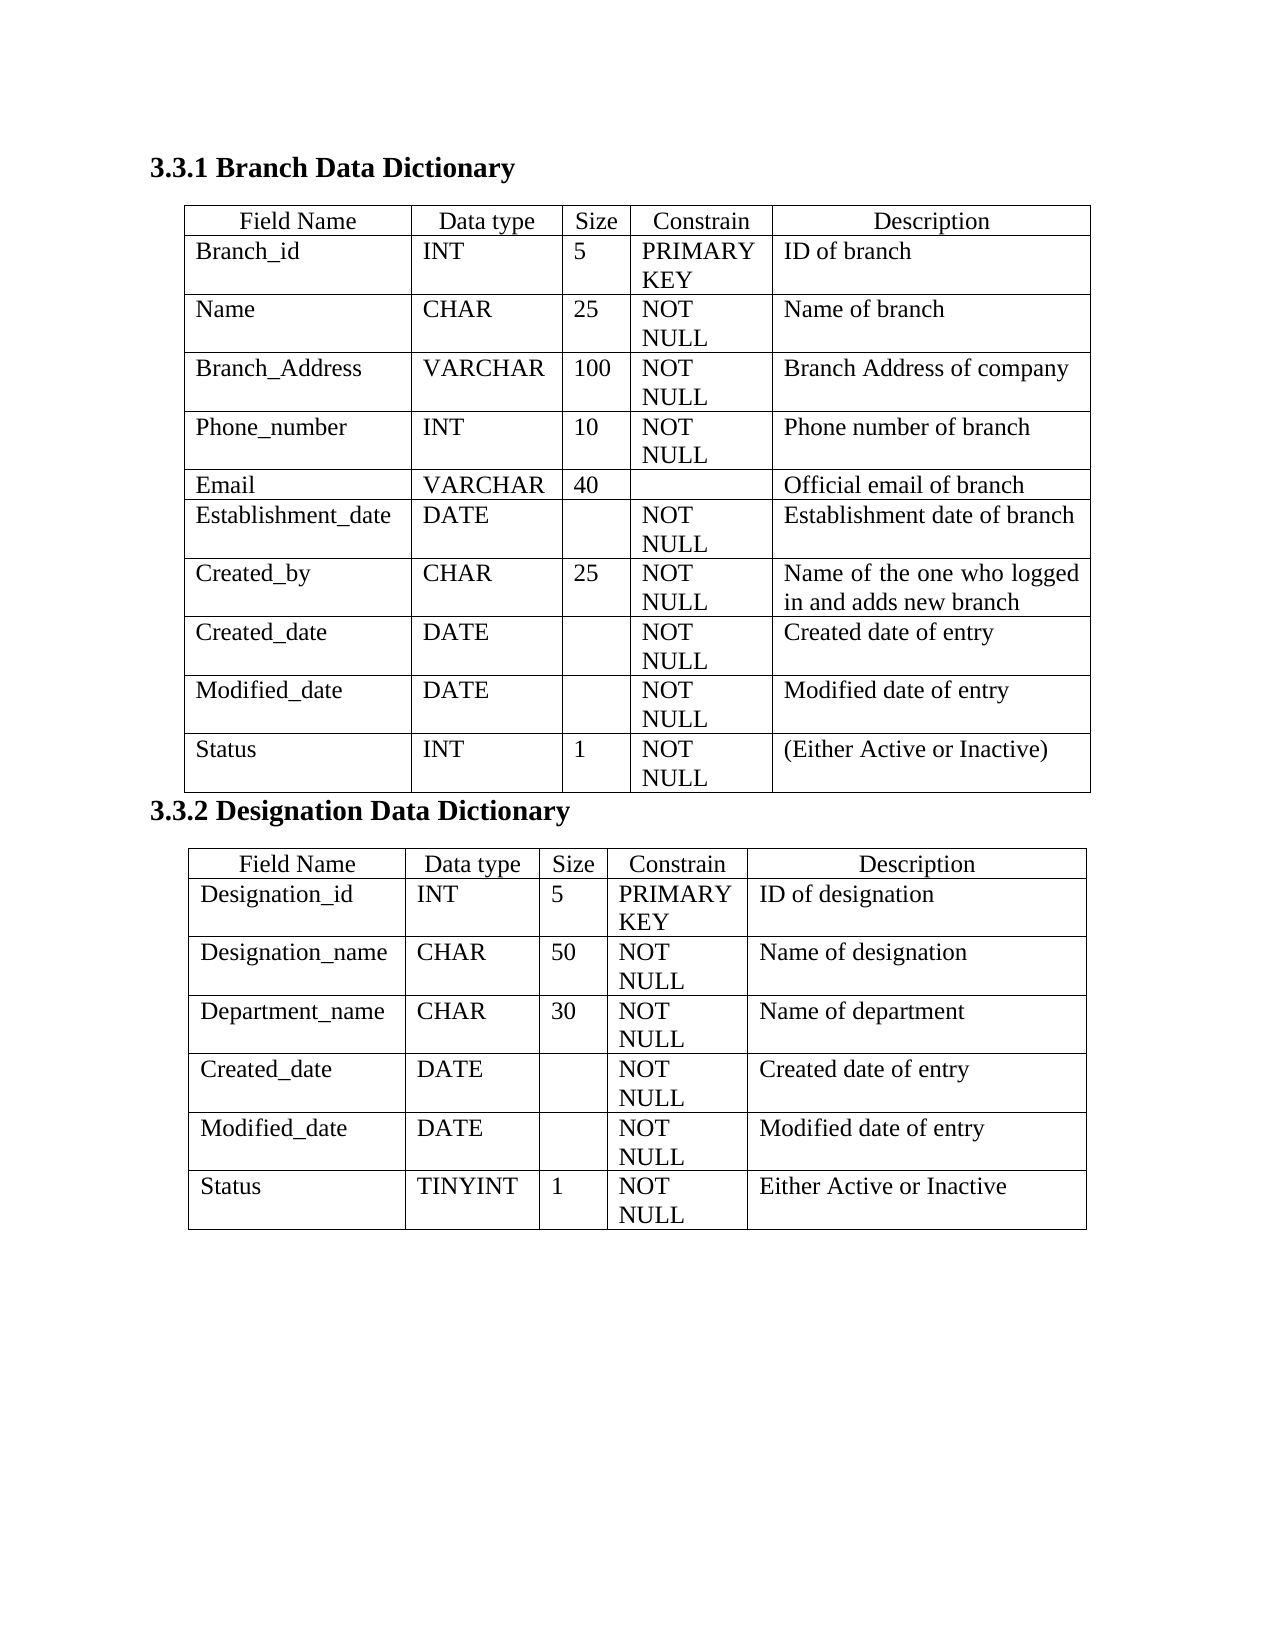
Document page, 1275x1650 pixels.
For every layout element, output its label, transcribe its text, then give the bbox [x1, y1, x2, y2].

table_cell Designation_id [189, 879, 405, 936]
table_cell DATE [412, 617, 562, 674]
table_cell 5 [540, 879, 607, 936]
table_cell Email [185, 470, 411, 499]
table_cell NOT NULL [608, 937, 747, 995]
table_cell [540, 1054, 607, 1112]
table_cell Establishment date of branch [773, 500, 1090, 557]
table_cell Created_date [189, 1054, 405, 1112]
table_cell CHAR [412, 295, 562, 352]
table_header Size [540, 849, 607, 878]
table_cell DATE [412, 500, 562, 557]
table_cell Official email of branch [773, 470, 1090, 499]
table_cell Phone number of branch [773, 412, 1090, 469]
table_cell NOT NULL [608, 1113, 747, 1170]
table_cell PRIMARY KEY [631, 236, 772, 293]
table_cell DATE [406, 1113, 539, 1170]
table_cell [563, 617, 630, 674]
table_cell [563, 676, 630, 733]
table_cell VARCHAR [412, 470, 562, 499]
table_cell Modified_date [185, 676, 411, 733]
table_cell Either Active or Inactive [748, 1171, 1086, 1229]
table_header Size [563, 206, 630, 235]
table_cell DATE [406, 1054, 539, 1112]
table_cell (Either Active or Inactive) [773, 734, 1090, 792]
table_cell Phone_number [185, 412, 411, 469]
text 3.3.1 Branch Data Dictionary [150, 150, 1125, 183]
table_cell Department_name [189, 996, 405, 1053]
table_cell ID of branch [773, 236, 1090, 293]
table_cell 30 [540, 996, 607, 1053]
table_cell NOT NULL [631, 559, 772, 616]
table_cell Name of branch [773, 295, 1090, 352]
table_cell CHAR [406, 937, 539, 995]
table_cell INT [412, 412, 562, 469]
table_cell Branch_id [185, 236, 411, 293]
table_cell NOT NULL [631, 295, 772, 352]
table_cell CHAR [406, 996, 539, 1053]
table_header Description [773, 206, 1090, 235]
table_cell Modified date of entry [748, 1113, 1086, 1170]
table_cell [563, 500, 630, 557]
table_cell Status [189, 1171, 405, 1229]
table_cell NOT NULL [608, 996, 747, 1053]
table_cell 5 [563, 236, 630, 293]
table_cell Created_date [185, 617, 411, 674]
table_cell 1 [563, 734, 630, 792]
table_header Data type [406, 849, 539, 878]
table_cell INT [412, 236, 562, 293]
table_cell 25 [563, 295, 630, 352]
table_cell 25 [563, 559, 630, 616]
table_cell NOT NULL [631, 676, 772, 733]
table_cell 50 [540, 937, 607, 995]
text 3.3.2 Designation Data Dictionary [150, 793, 1125, 826]
table_cell Name of department [748, 996, 1086, 1053]
table_cell Name of designation [748, 937, 1086, 995]
table_header Constrain [631, 206, 772, 235]
table_cell Name [185, 295, 411, 352]
table_cell Status [185, 734, 411, 792]
table_cell Created date of entry [748, 1054, 1086, 1112]
table_header Description [748, 849, 1086, 878]
table_cell Created_by [185, 559, 411, 616]
table_cell NOT NULL [631, 617, 772, 674]
table_cell Name of the one who logged in and adds new branch [773, 559, 1090, 616]
table_cell Establishment_date [185, 500, 411, 557]
table_header Constrain [608, 849, 747, 878]
table_cell 1 [540, 1171, 607, 1229]
table_cell CHAR [412, 559, 562, 616]
table_cell 10 [563, 412, 630, 469]
table_cell NOT NULL [608, 1171, 747, 1229]
table_cell VARCHAR [412, 353, 562, 411]
table_cell [631, 470, 772, 499]
table_cell Created date of entry [773, 617, 1090, 674]
table_header Data type [412, 206, 562, 235]
table_cell 100 [563, 353, 630, 411]
table_cell NOT NULL [631, 353, 772, 411]
table_cell INT [412, 734, 562, 792]
table_cell 40 [563, 470, 630, 499]
table_cell Branch Address of company [773, 353, 1090, 411]
table_cell TINYINT [406, 1171, 539, 1229]
table_cell NOT NULL [608, 1054, 747, 1112]
table_header Field Name [185, 206, 411, 235]
table_cell ID of designation [748, 879, 1086, 936]
table_cell DATE [412, 676, 562, 733]
table_cell Modified_date [189, 1113, 405, 1170]
table_cell NOT NULL [631, 734, 772, 792]
table_cell NOT NULL [631, 500, 772, 557]
table_cell NOT NULL [631, 412, 772, 469]
table_cell [540, 1113, 607, 1170]
table_cell Designation_name [189, 937, 405, 995]
table_header Field Name [189, 849, 405, 878]
table_cell Branch_Address [185, 353, 411, 411]
table_cell INT [406, 879, 539, 936]
table_cell Modified date of entry [773, 676, 1090, 733]
table_cell PRIMARY KEY [608, 879, 747, 936]
